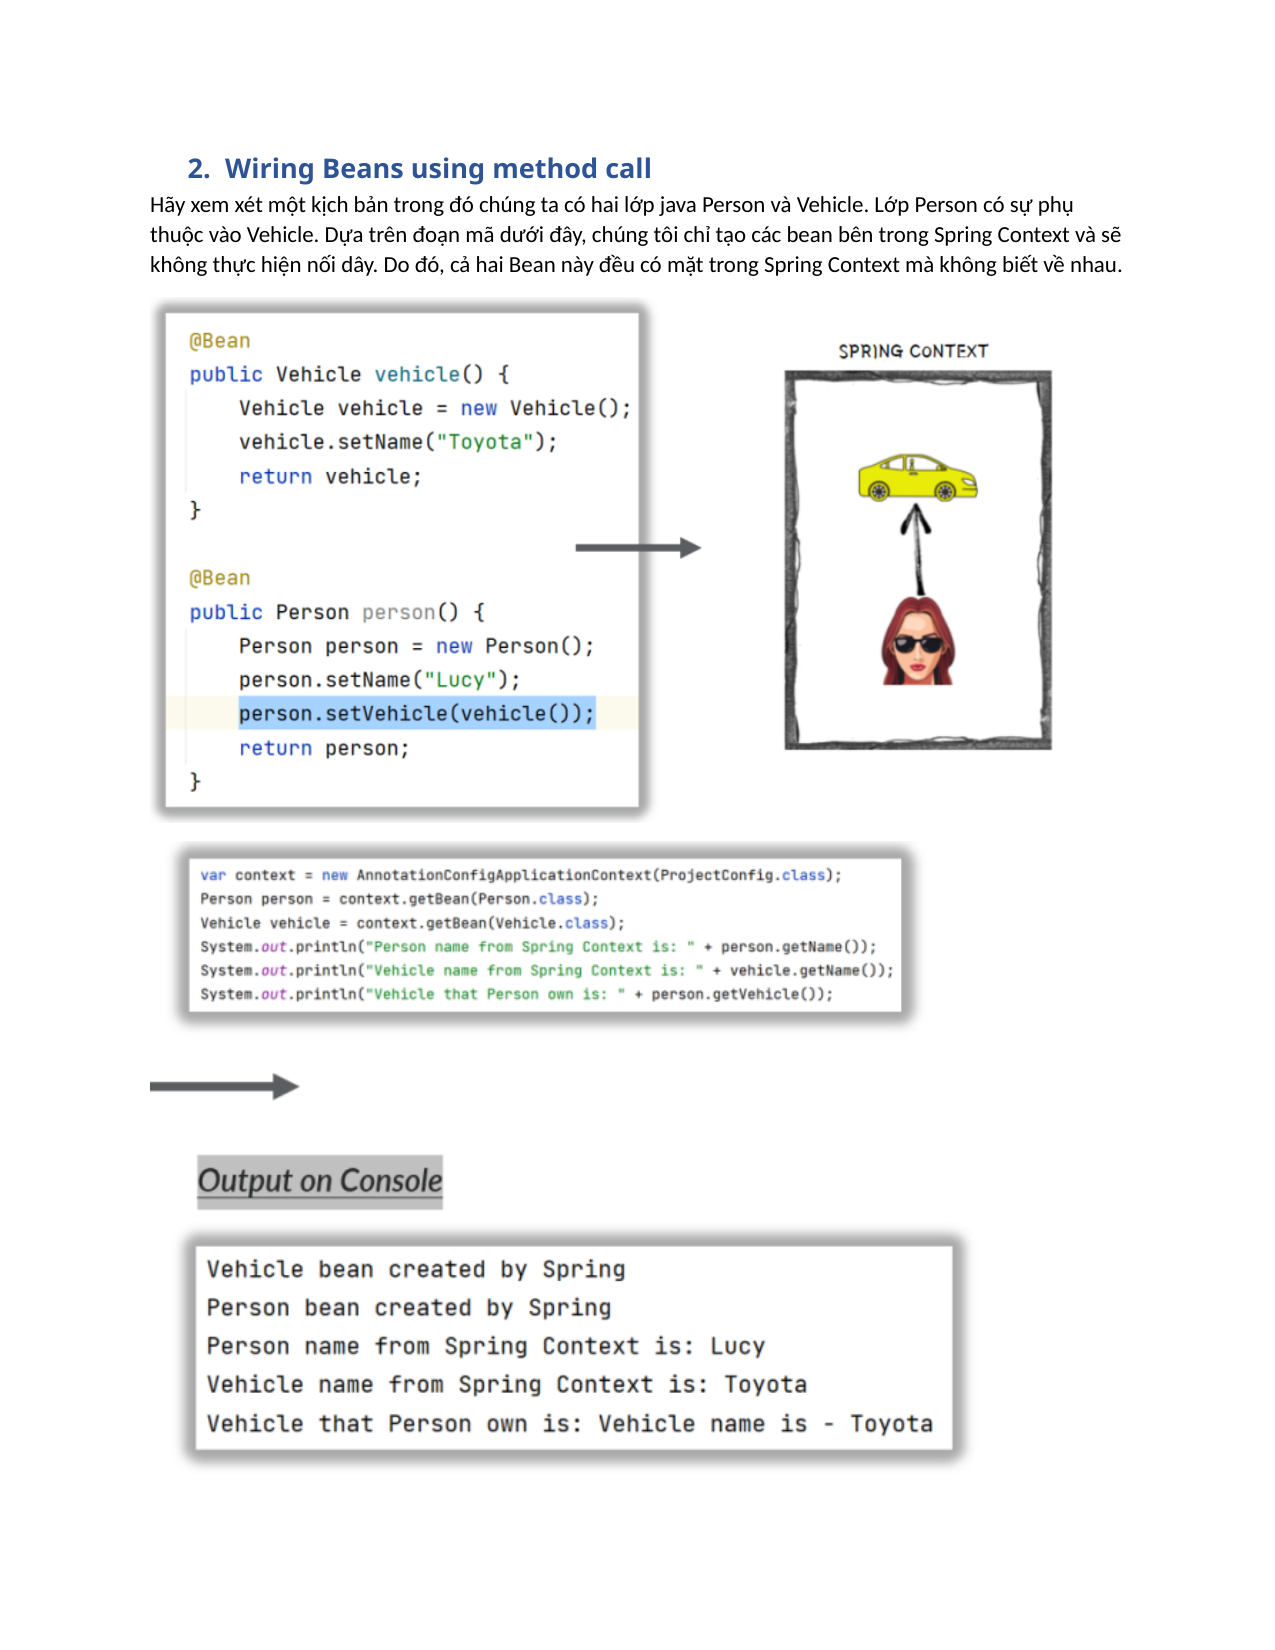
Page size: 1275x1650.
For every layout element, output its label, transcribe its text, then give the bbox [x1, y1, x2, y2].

picture [150, 841, 980, 1486]
subtitle Wiring Beans using method call [187, 150, 1125, 187]
picture [150, 297, 1060, 823]
text Hãy xem xét một kịch bản trong đó chúng ta có hai lớp java Person và Vehicle. Lớp Person có sự phụ thuộc vào Vehicle. Dựa trên đoạn mã dưới đây, chúng tôi chỉ tạo các bean bên trong Spring Context và sẽ không thực hiện nối dây. Do đó, cả hai Bean này đều có mặt trong Spring Context mà không biết về nhau. [150, 190, 1125, 278]
